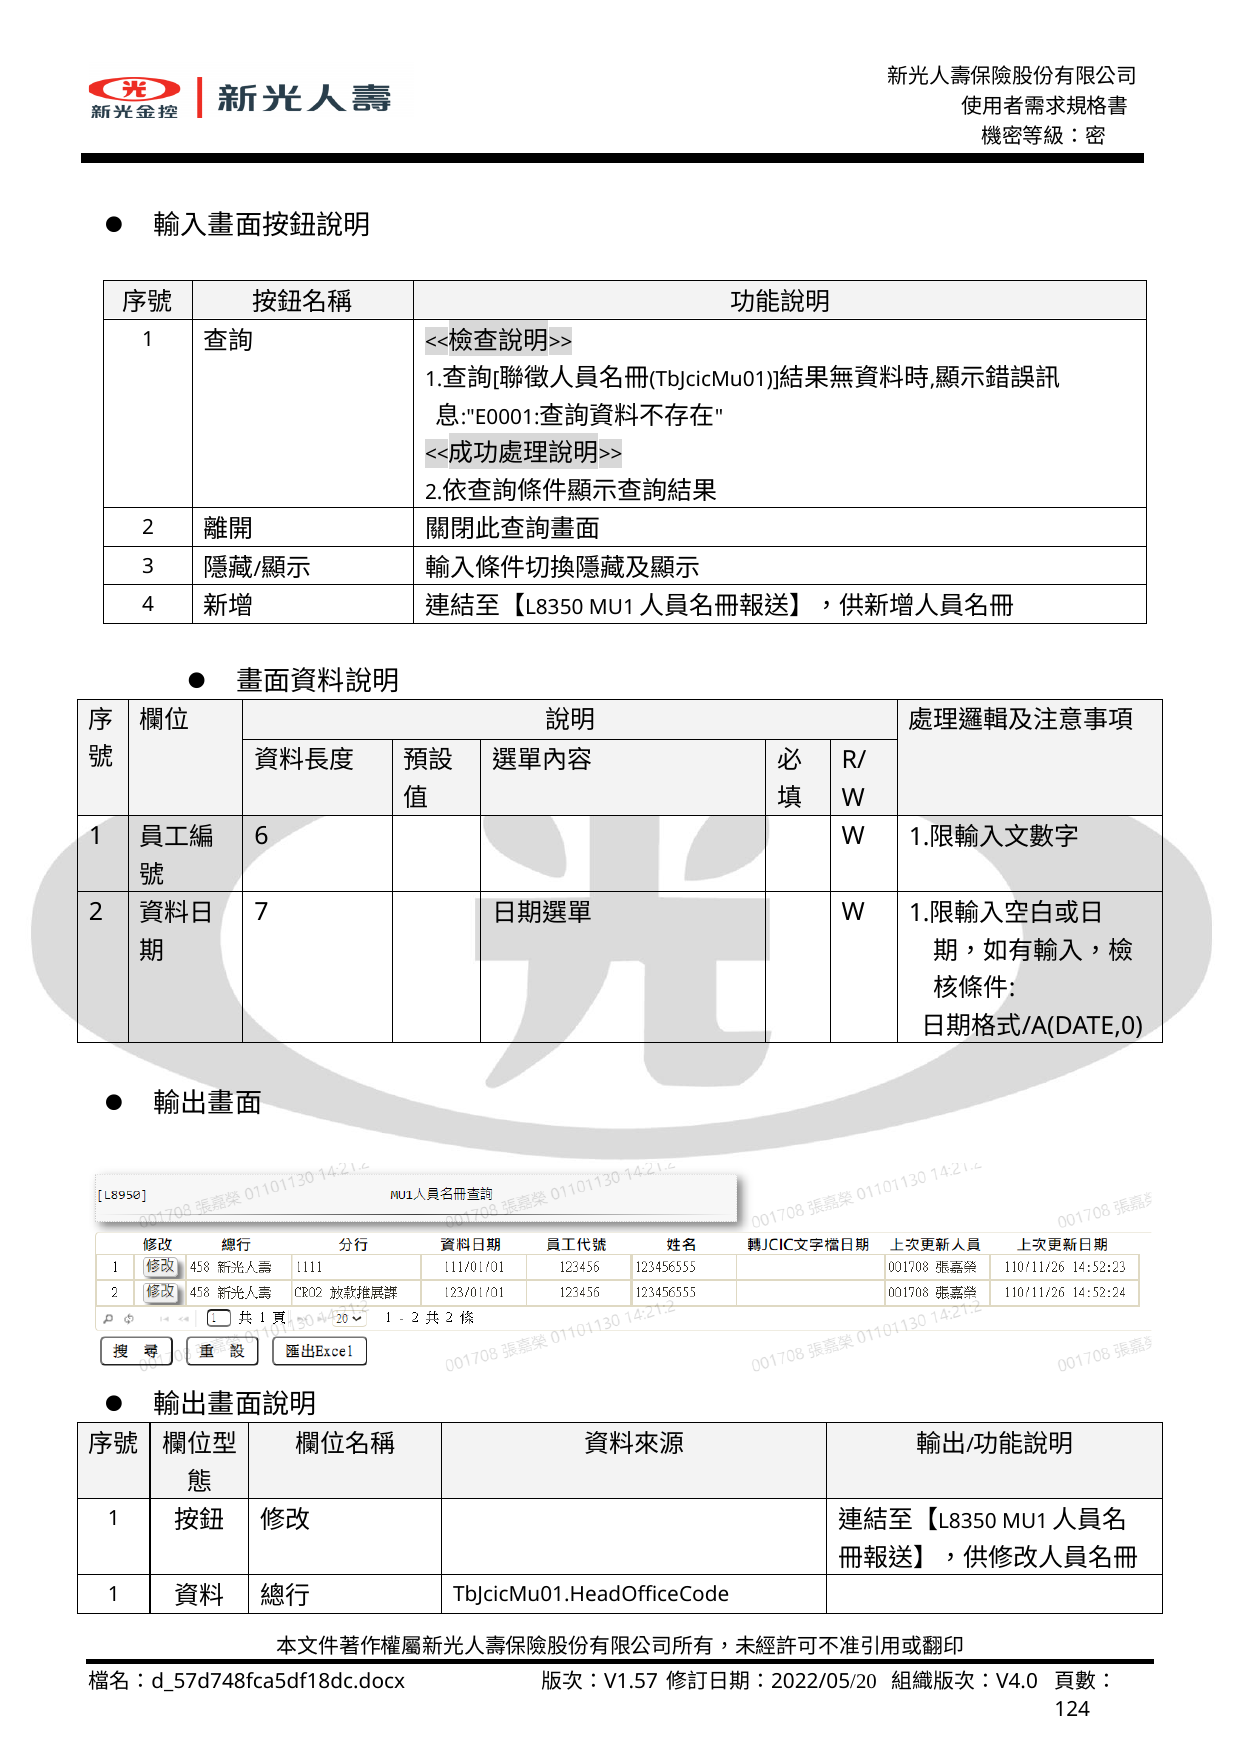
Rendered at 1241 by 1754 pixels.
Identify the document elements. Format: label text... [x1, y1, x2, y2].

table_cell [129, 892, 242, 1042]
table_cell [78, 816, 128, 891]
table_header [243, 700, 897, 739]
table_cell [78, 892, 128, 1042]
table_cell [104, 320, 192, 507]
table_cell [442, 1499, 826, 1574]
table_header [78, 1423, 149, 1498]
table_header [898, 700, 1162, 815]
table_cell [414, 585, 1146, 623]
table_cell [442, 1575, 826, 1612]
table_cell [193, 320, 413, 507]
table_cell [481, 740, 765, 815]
list 輸入畫面按鈕說明 [103, 203, 1152, 242]
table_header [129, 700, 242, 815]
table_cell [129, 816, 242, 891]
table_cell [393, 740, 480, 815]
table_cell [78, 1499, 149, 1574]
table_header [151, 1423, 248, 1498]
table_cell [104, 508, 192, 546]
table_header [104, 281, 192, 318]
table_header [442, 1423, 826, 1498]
picture [88, 61, 414, 118]
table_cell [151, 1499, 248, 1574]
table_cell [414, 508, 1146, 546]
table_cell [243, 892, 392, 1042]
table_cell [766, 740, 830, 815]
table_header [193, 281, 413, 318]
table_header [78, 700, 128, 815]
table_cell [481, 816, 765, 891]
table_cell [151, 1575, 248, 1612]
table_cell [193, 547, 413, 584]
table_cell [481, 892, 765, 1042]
list 輸出畫面 [103, 1081, 1152, 1120]
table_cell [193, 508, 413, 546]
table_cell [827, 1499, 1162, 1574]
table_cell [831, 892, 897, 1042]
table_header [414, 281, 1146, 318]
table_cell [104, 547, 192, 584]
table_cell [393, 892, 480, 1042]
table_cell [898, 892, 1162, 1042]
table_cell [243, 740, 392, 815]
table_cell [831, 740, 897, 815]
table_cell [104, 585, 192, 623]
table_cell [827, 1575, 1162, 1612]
picture [25, 713, 1215, 1377]
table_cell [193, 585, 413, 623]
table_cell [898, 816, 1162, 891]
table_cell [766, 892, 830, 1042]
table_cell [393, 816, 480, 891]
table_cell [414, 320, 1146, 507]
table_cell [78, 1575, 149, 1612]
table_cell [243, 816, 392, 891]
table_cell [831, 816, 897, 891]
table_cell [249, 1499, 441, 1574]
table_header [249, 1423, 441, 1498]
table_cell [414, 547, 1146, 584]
list 輸出畫面說明 [103, 1382, 1152, 1422]
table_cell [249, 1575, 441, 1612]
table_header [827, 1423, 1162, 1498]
list 畫面資料說明 [186, 661, 1152, 699]
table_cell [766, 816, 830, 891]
